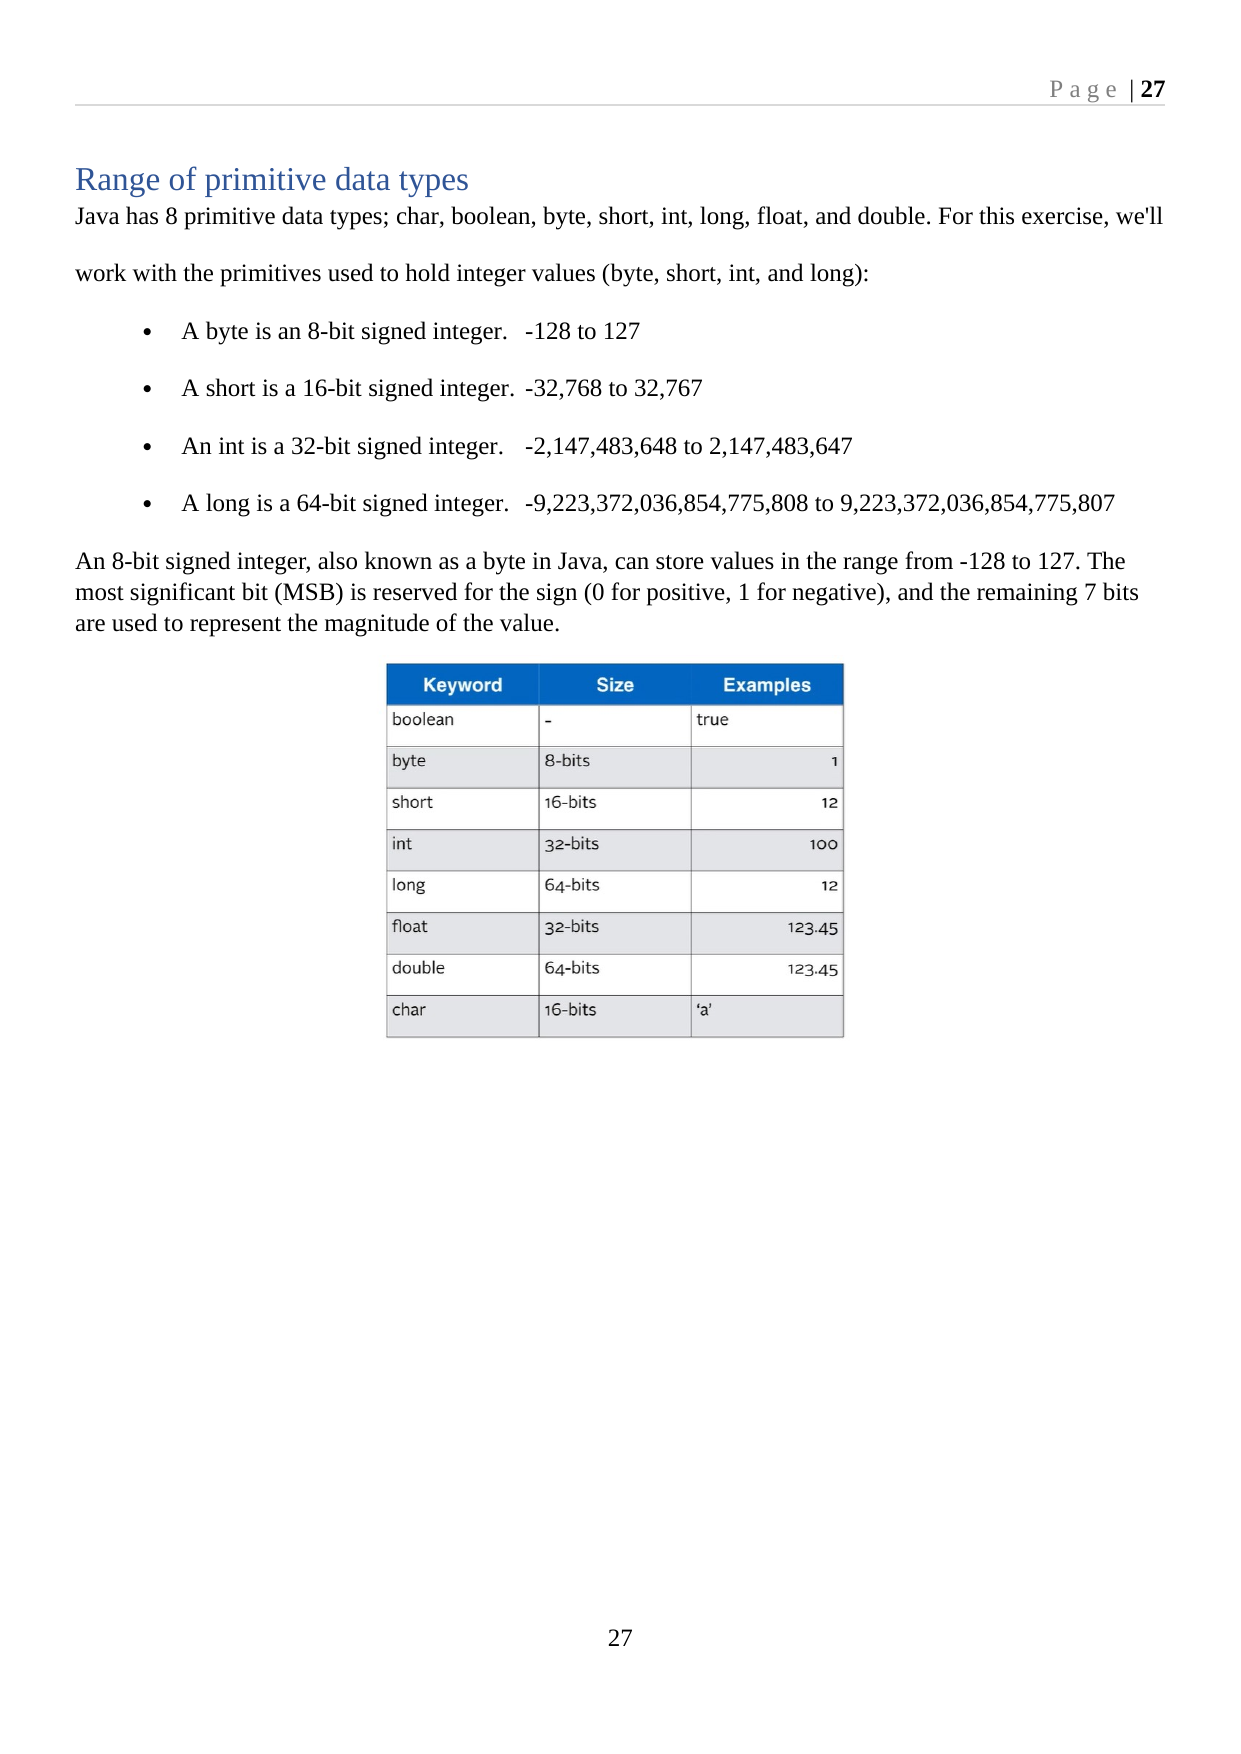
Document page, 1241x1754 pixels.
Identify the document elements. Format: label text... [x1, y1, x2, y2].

subtitle Range of primitive data types [75, 159, 1165, 198]
text An 8-bit signed integer, also known as a byte in Java, can store values in the range from -128 to 127. The most significant bit (MSB) is reserved for the sign (0 for positive, 1 for negative), and the remaining 7 bits are used to represent the magnitude of the value. [75, 546, 1165, 637]
list A short is a 16-bit signed integer. -32,768 to 32,767 [144, 373, 1165, 402]
text Java has 8 primitive data types; char, boolean, byte, short, int, long, float, and double. For this exercise, we'll work with the primitives used to hold integer values (byte, short, int, and long): [75, 201, 1165, 287]
list A long is a 64-bit signed integer. -9,223,372,036,854,775,808 to 9,223,372,036,854,775,807 [144, 488, 1165, 517]
list A byte is an 8-bit signed integer. -128 to 127 [144, 316, 1165, 344]
list An int is a 32-bit signed integer. -2,147,483,648 to 2,147,483,647 [144, 431, 1165, 459]
picture [365, 655, 875, 1046]
